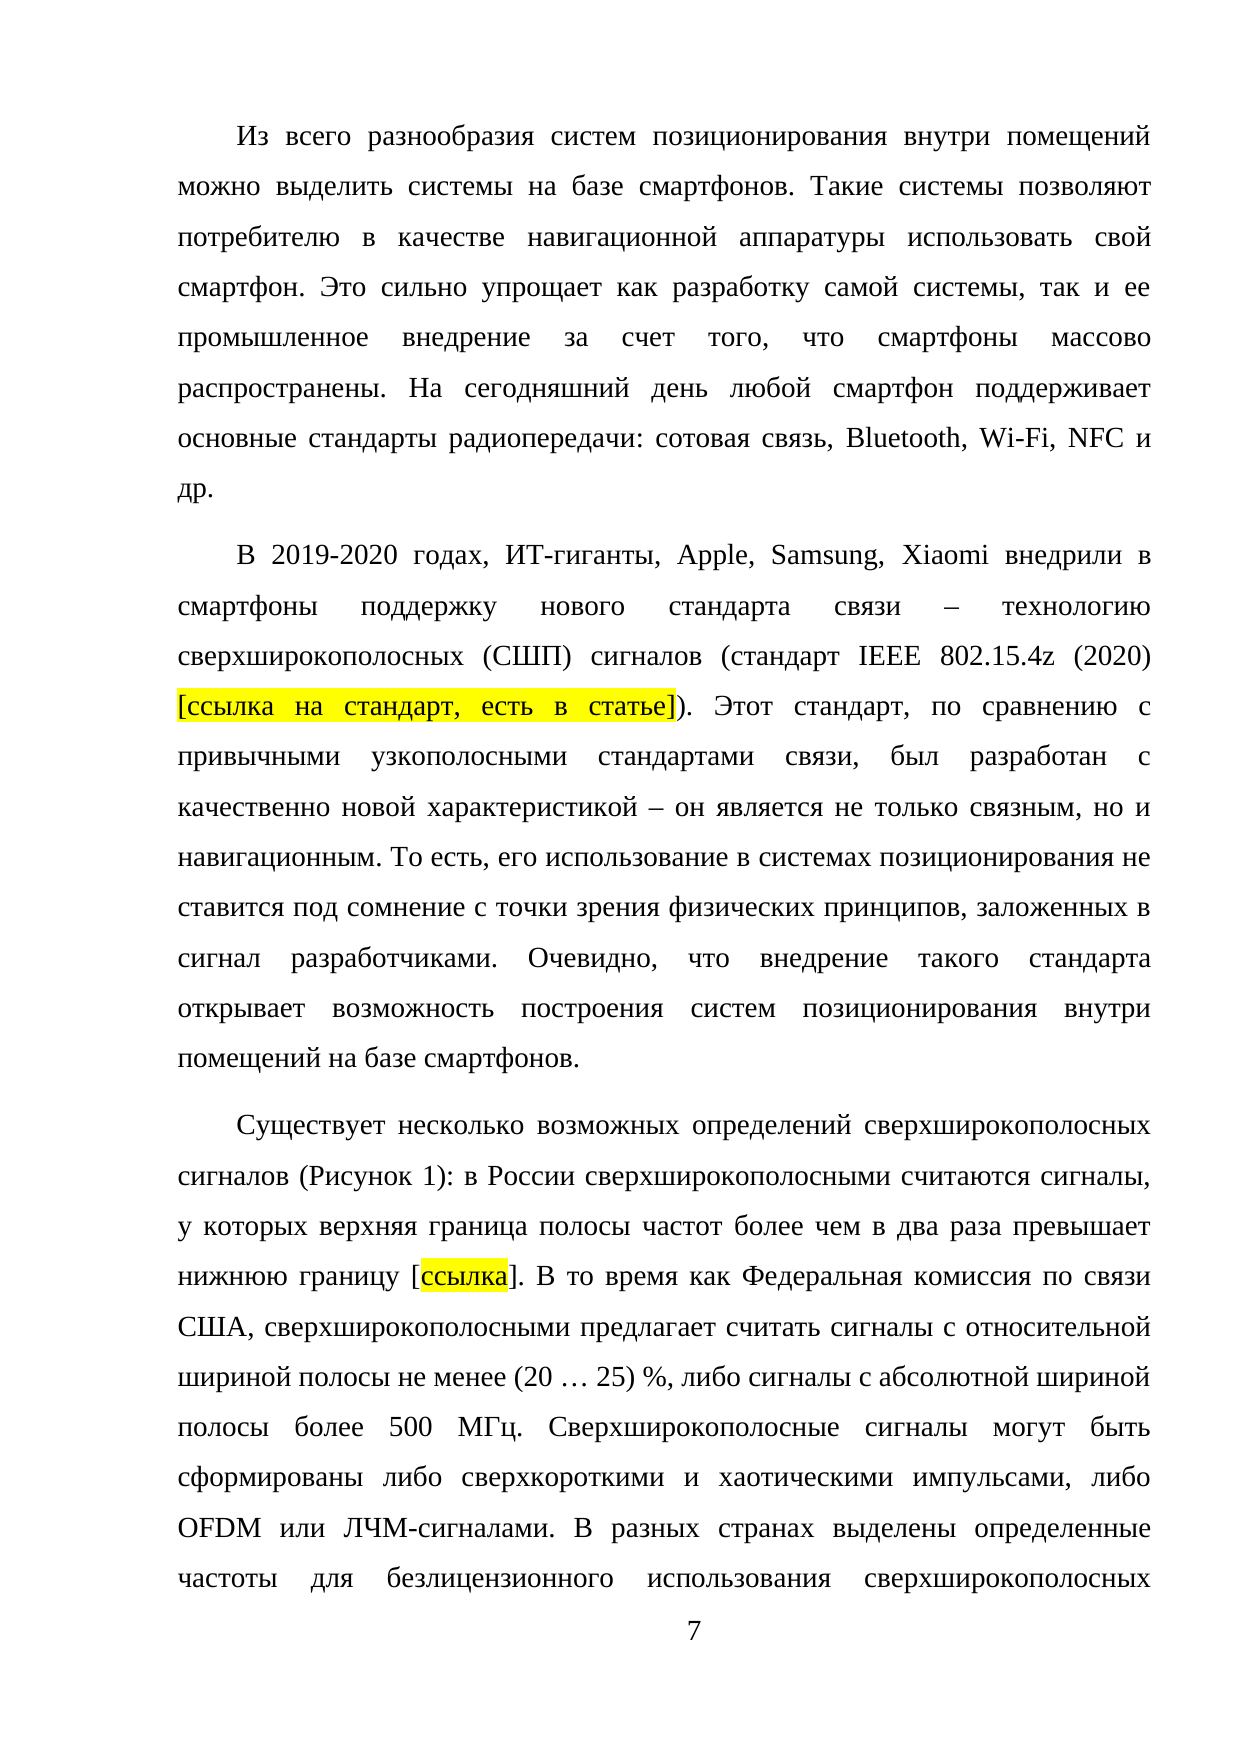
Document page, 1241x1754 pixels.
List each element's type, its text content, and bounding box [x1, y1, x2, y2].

text В 2019-2020 годах, ИТ-гиганты, Apple, Samsung, Xiaomi внедрили в смартфоны поддержку нового стандарта связи – технологию сверхширокополосных (СШП) сигналов (стандарт IEEE 802.15.4z (2020) [ссылка на стандарт, есть в статье]). Этот стандарт, по сравнению с привычными узкополосными стандартами связи, был разработан с качественно новой характеристикой – он является не только связным, но и навигационным. То есть, его использование в системах позиционирования не ставится под сомнение с точки зрения физических принципов, заложенных в сигнал разработчиками. Очевидно, что внедрение такого стандарта открывает возможность построения систем позиционирования внутри помещений на базе смартфонов. [177, 537, 1152, 1074]
text Из всего разнообразия систем позиционирования внутри помещений можно выделить системы на базе смартфонов. Такие системы позволяют потребителю в качестве навигационной аппаратуры использовать свой смартфон. Это сильно упрощает как разработку самой системы, так и ее промышленное внедрение за счет того, что смартфоны массово распространены. На сегодняшний день любой смартфон поддерживает основные стандарты радиопередачи: сотовая связь, Bluetooth, Wi-Fi, NFC и др. [177, 118, 1152, 504]
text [177, 1107, 1152, 1594]
